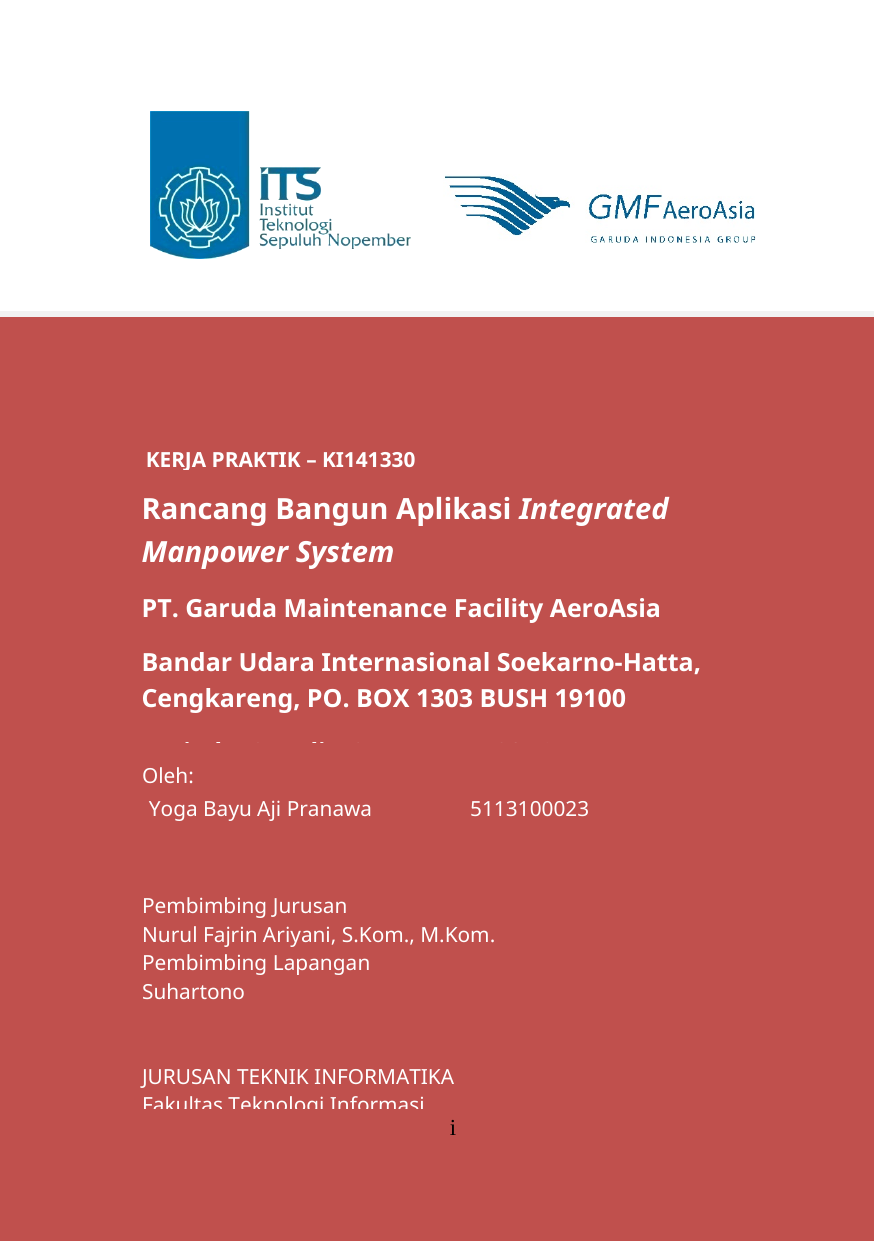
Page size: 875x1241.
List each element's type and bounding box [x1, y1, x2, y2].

picture [443, 174, 756, 243]
